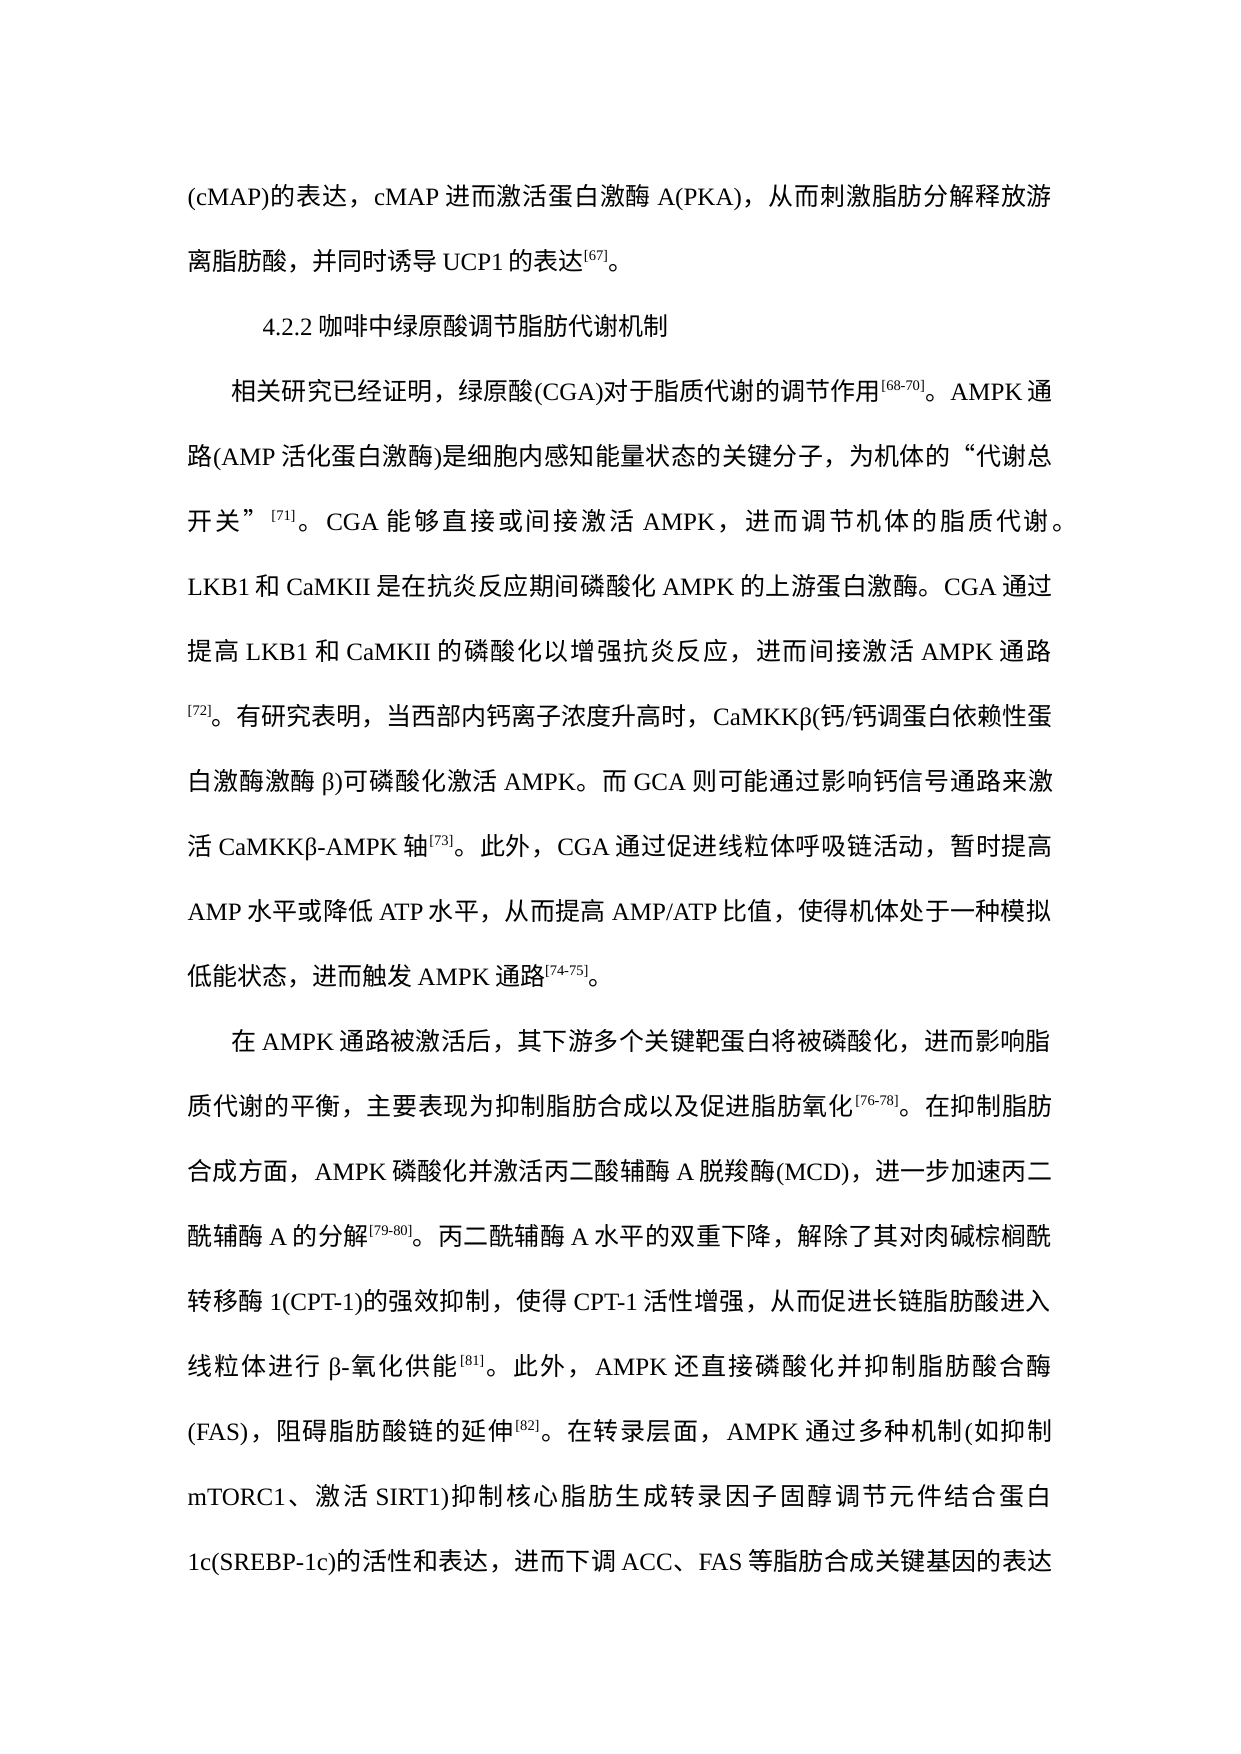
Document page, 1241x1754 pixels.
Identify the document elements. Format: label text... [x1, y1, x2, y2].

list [187, 162, 1053, 292]
subtitle 4.2.2 咖啡中绿原酸调节脂肪代谢机制 [187, 292, 1053, 357]
list 相关研究已经证明，绿原酸(CGA)对于脂质代谢的调节作用[68-70]。AMPK通路(AMP活化蛋白激酶)是细胞内感知能量状态的关键分子，为机体的“代谢总开关”[71]。CGA能够直接或间接激活AMPK，进而调节机体的脂质代谢。LKB1和CaMKII是在抗炎反应期间磷酸化AMPK的上游蛋白激酶。CGA通过提高LKB1和CaMKII的磷酸化以增强抗炎反应，进而间接激活AMPK通路[72]。有研究表明，当西部内钙离子浓度升高时，CaMKKβ(钙/钙调蛋白依赖性蛋白激酶激酶β)可磷酸化激活AMPK。而GCA则可能通过影响钙信号通路来激活CaMKKβ-AMPK轴[73]。此外，CGA通过促进线粒体呼吸链活动，暂时提高AMP水平或降低ATP水平，从而提高AMP/ATP比值，使得机体处于一种模拟低能状态，进而触发AMPK通路[74-75]。 [187, 357, 1053, 1007]
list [187, 1007, 1053, 1592]
